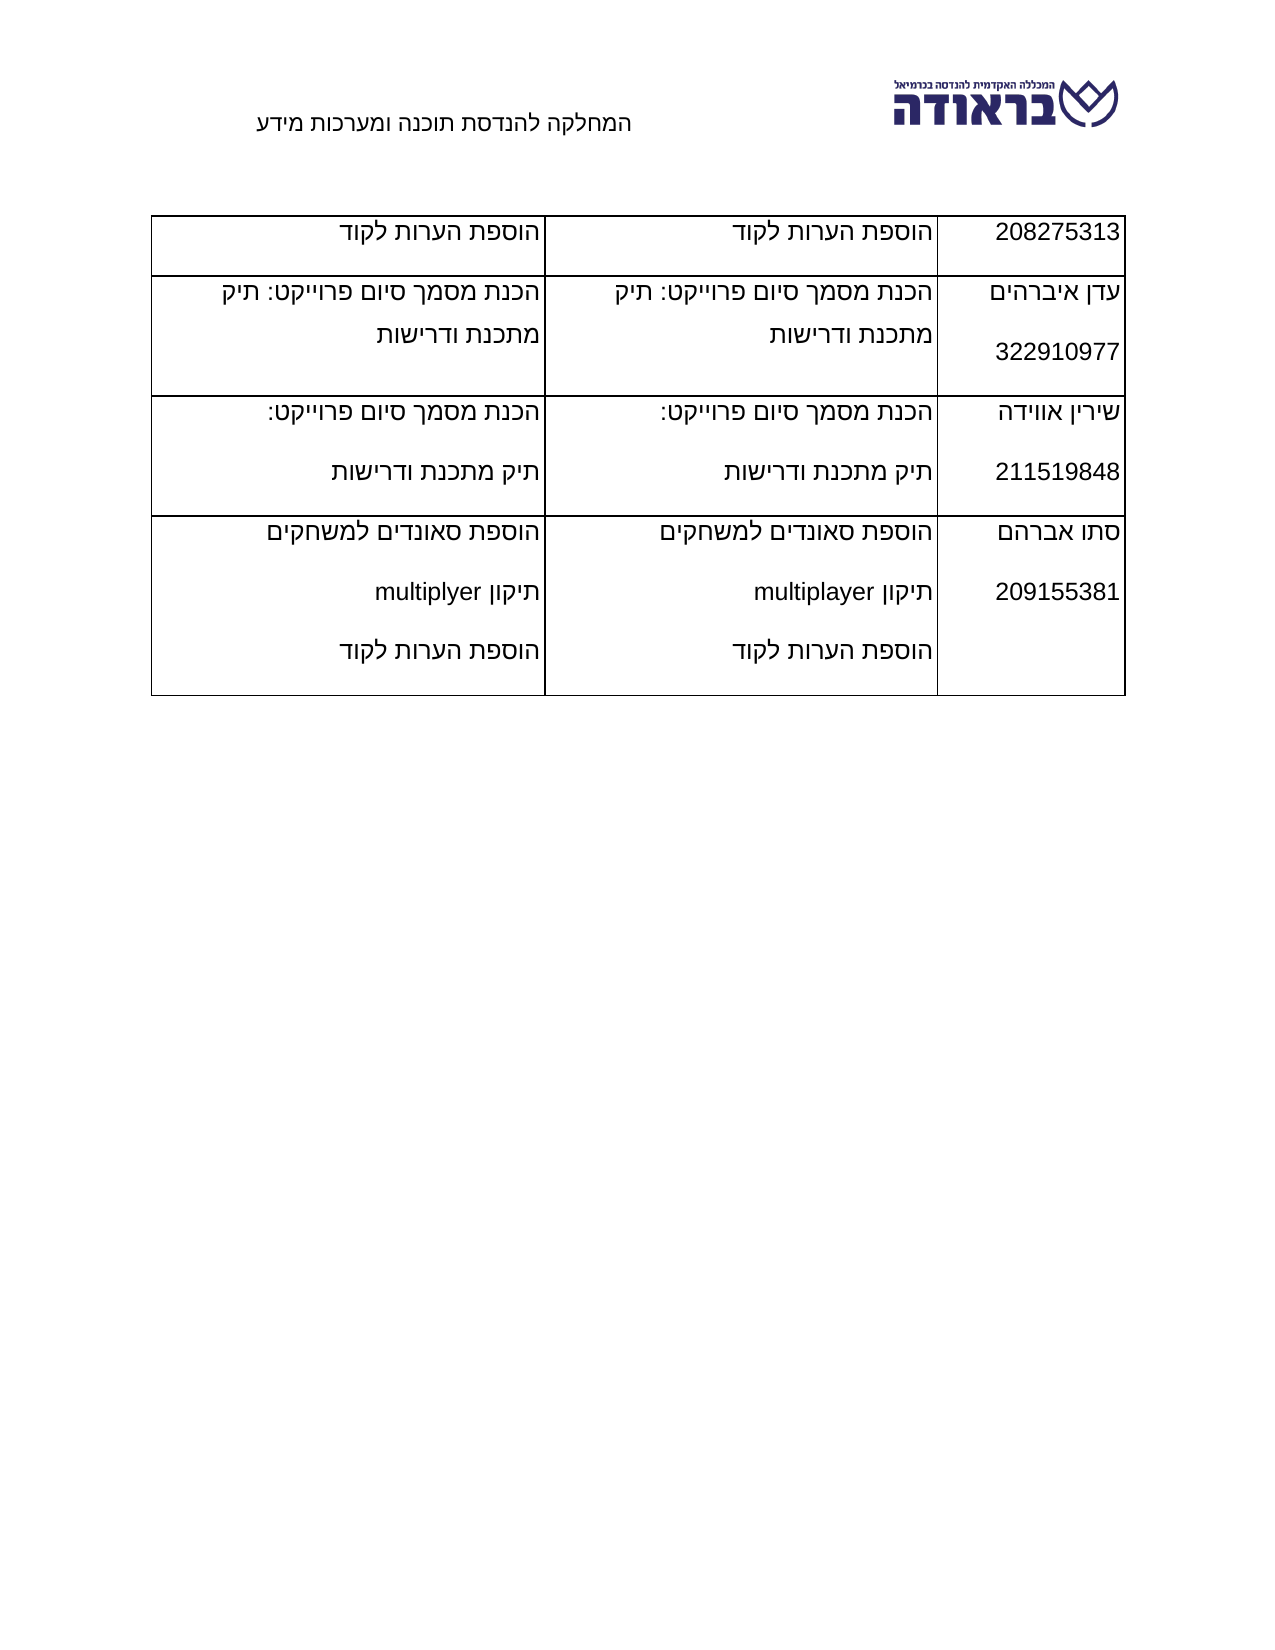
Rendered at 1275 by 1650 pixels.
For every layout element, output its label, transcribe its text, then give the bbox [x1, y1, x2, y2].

table_cell הוספת סאונדים למשחקים תיקון multiplyer הוספת הערות לקוד [152, 517, 544, 695]
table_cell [152, 217, 544, 275]
picture [887, 75, 1125, 132]
table_cell הכנת מסמך סיום פרוייקט: תיק מתכנת ודרישות [546, 397, 937, 515]
table_cell שירין אווידה 211519848 [938, 397, 1124, 515]
table_cell סתו אברהם 209155381 [938, 517, 1124, 695]
table_cell הכנת מסמך סיום פרוייקט: תיק מתכנת ודרישות [152, 397, 544, 515]
table_cell עדן איברהים 322910977 [938, 277, 1124, 395]
table_cell הכנת מסמך סיום פרוייקט: תיק מתכנת ודרישות [152, 277, 544, 395]
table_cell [938, 217, 1124, 275]
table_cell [546, 217, 937, 275]
table_cell הכנת מסמך סיום פרוייקט: תיק מתכנת ודרישות [546, 277, 937, 395]
table_cell הוספת סאונדים למשחקים תיקון multiplayer הוספת הערות לקוד [546, 517, 937, 695]
